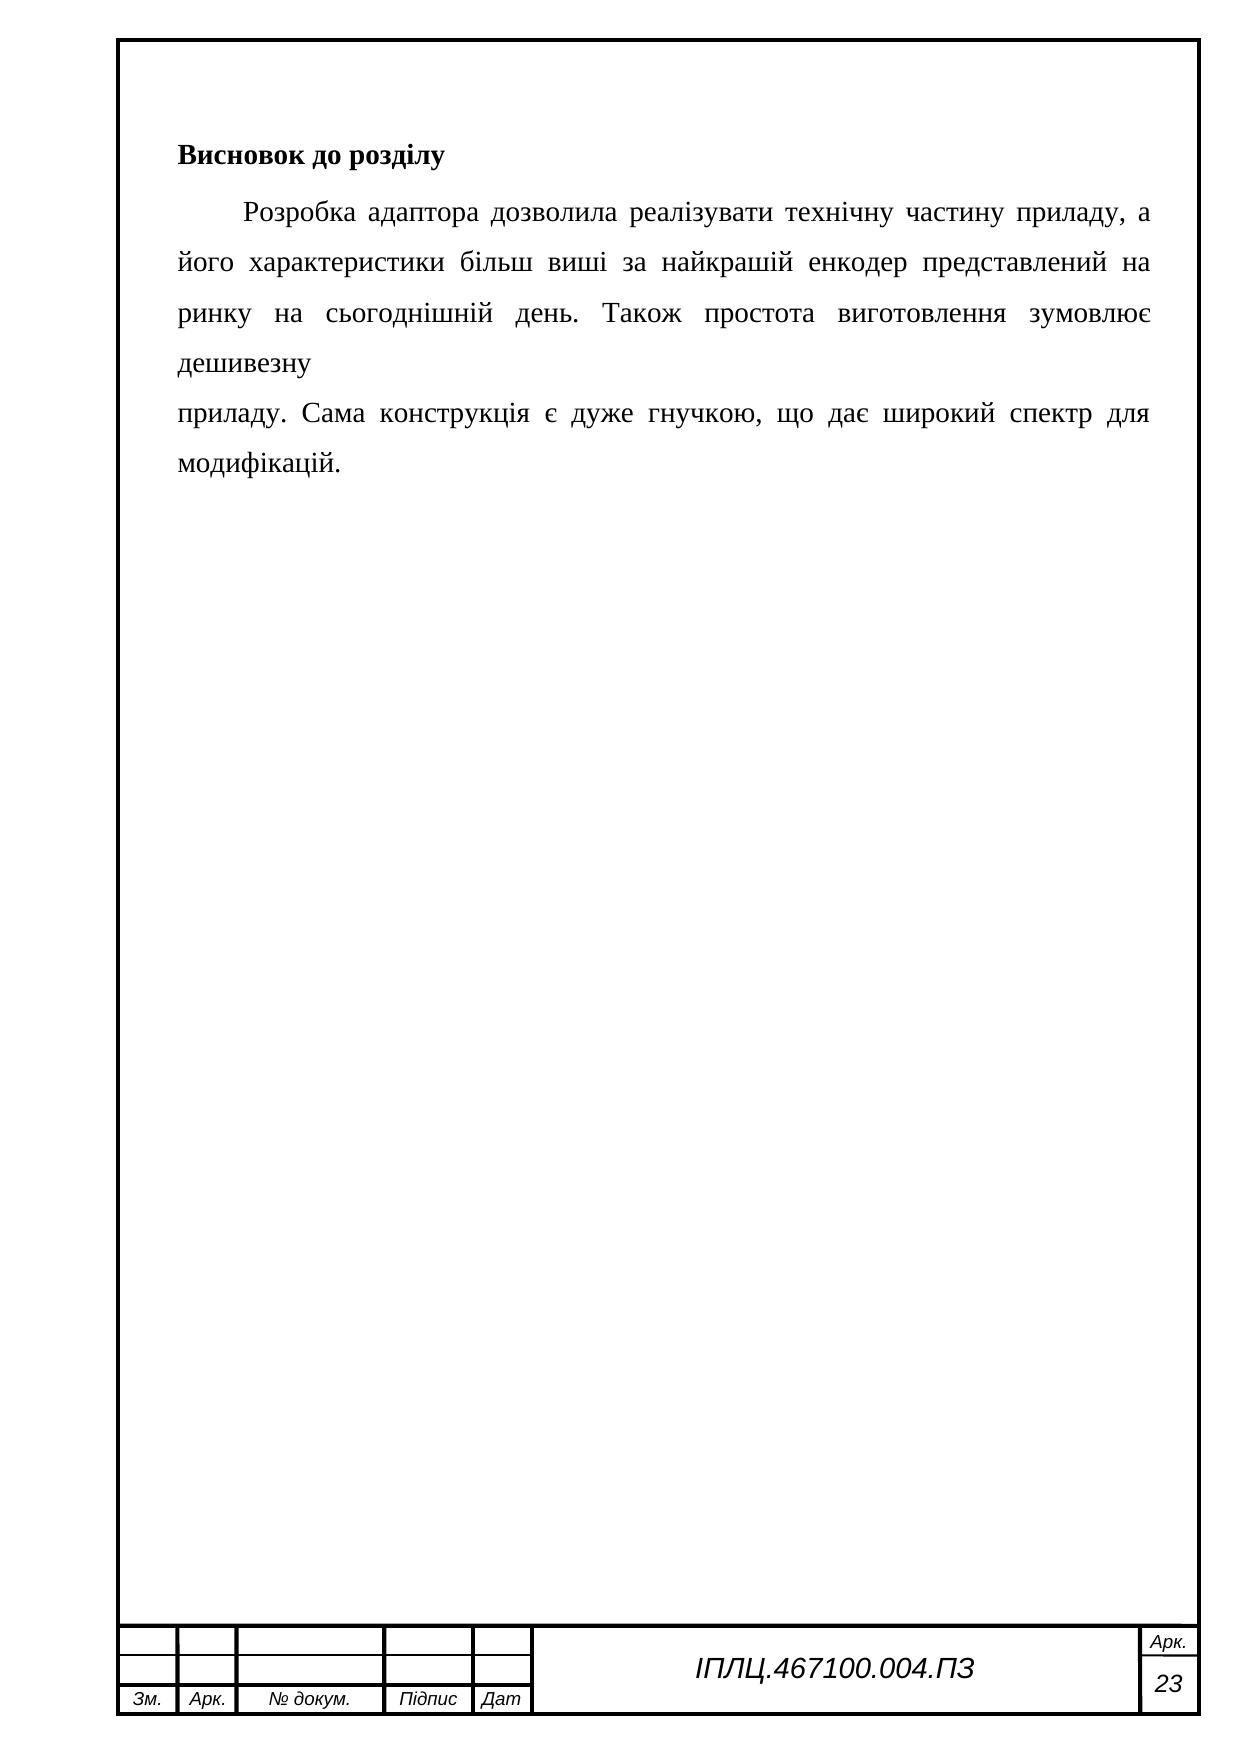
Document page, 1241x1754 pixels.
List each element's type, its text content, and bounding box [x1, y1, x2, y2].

text приладу. Сама конструкція є дуже гнучкою, що дає широкий спектр для модифікацій. [177, 395, 1152, 479]
text Розробка адаптора дозволила реалізувати технічну частину приладу, а його характеристики більш виші за найкрашій енкодер представлений на ринку на сьогоднішній день. Також простота виготовлення зумовлює дешивезну [177, 194, 1152, 378]
subtitle Висновок до розділу [177, 137, 1152, 171]
